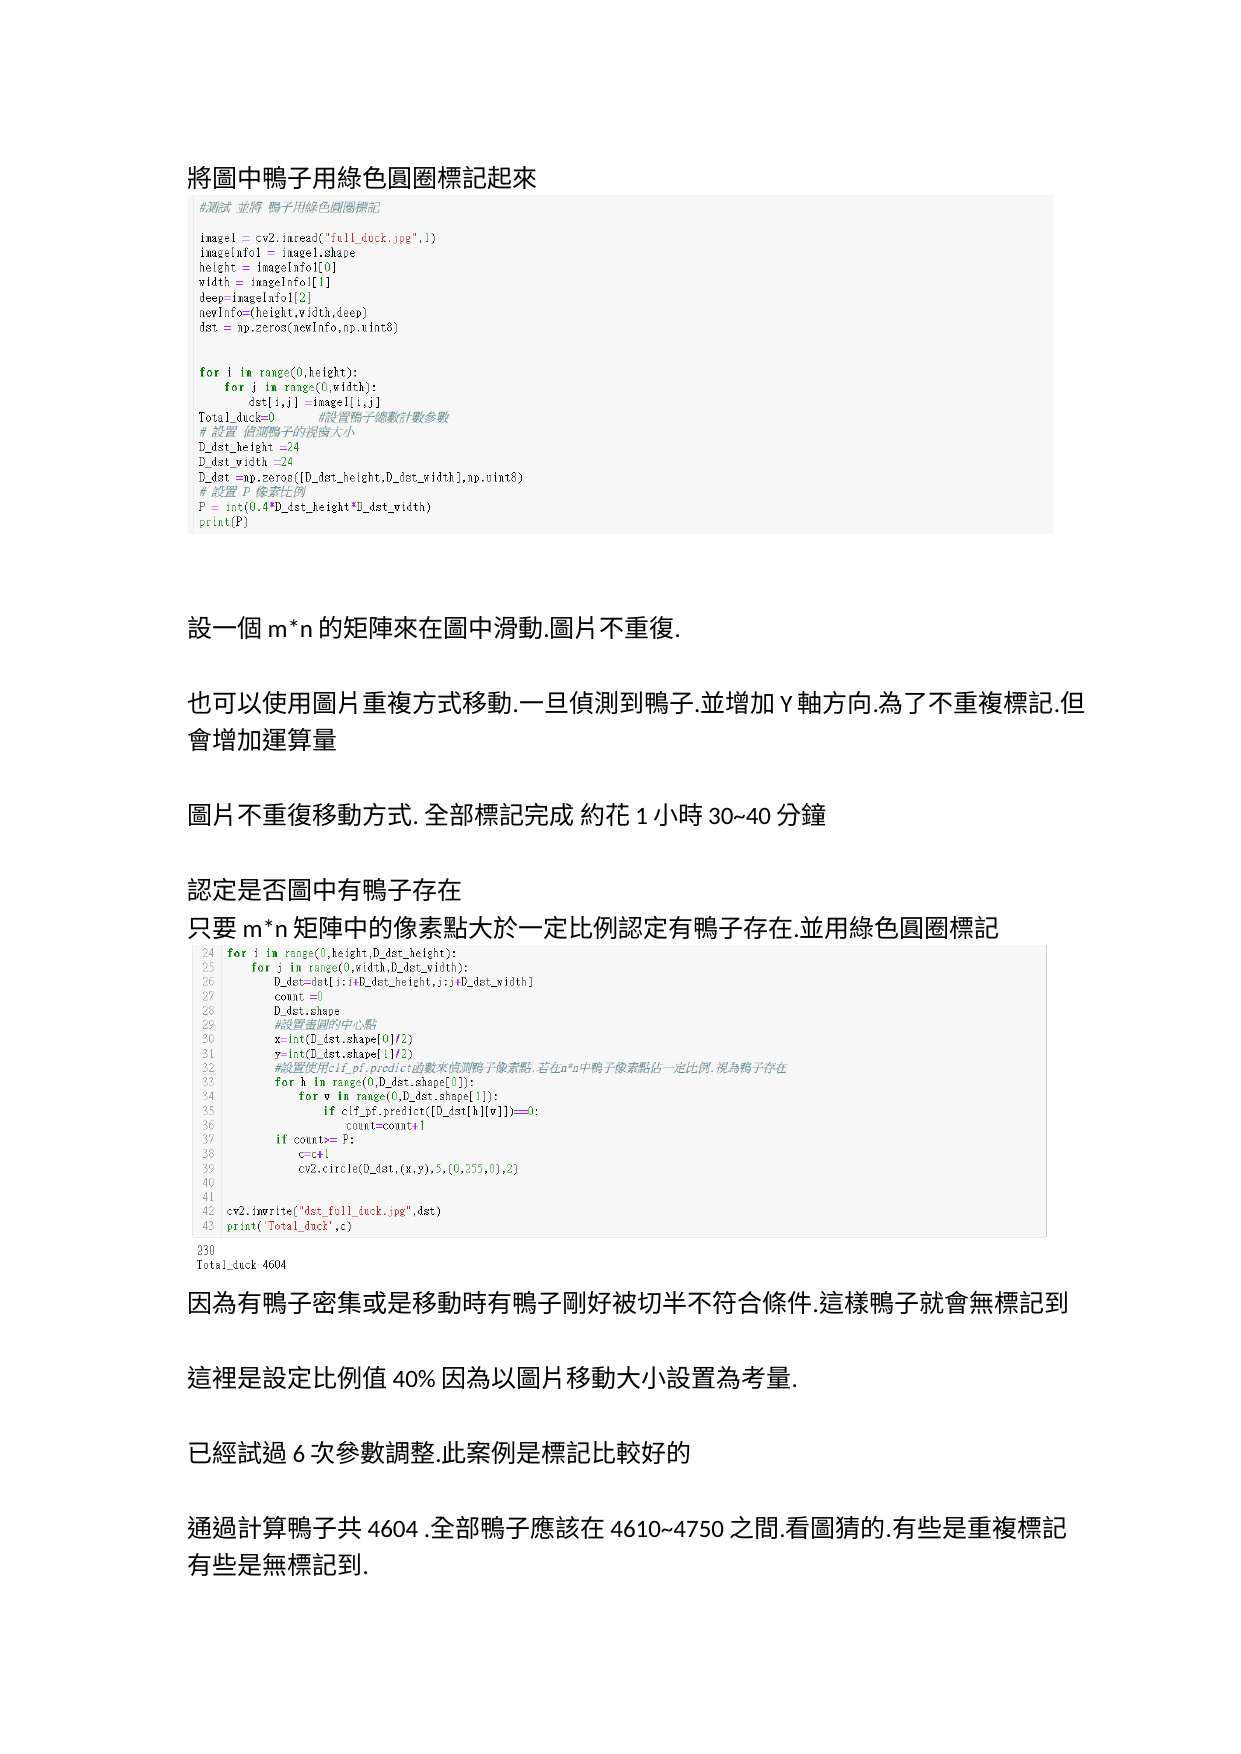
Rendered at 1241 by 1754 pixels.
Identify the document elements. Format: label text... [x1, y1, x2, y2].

text 已經試過6次參數調整.此案例是標記比較好的 [187, 1433, 1107, 1470]
picture [187, 195, 1053, 534]
text 將圖中鴨子用綠色圓圈標記起來 [187, 158, 1107, 195]
text 設一個m*n的矩陣來在圖中滑動.圖片不重復. [187, 608, 1107, 645]
text 也可以使用圖片重複方式移動.一旦偵測到鴨子.並增加Y軸方向.為了不重複標記.但會增加運算量 [187, 683, 1107, 758]
text 因為有鴨子密集或是移動時有鴨子剛好被切半不符合條件.這樣鴨子就會無標記到 [187, 1283, 1107, 1320]
text 認定是否圖中有鴨子存在 [187, 870, 1107, 908]
text 這裡是設定比例值40% 因為以圖片移動大小設置為考量. [187, 1358, 1107, 1395]
text 圖片不重復移動方式. 全部標記完成 約花1小時30~40分鐘 [187, 795, 1107, 833]
text 有些是無標記到. [187, 1545, 1107, 1583]
picture [187, 945, 1053, 1278]
text 通過計算鴨子共4604 .全部鴨子應該在4610~4750之間.看圖猜的.有些是重複標記 [187, 1508, 1107, 1545]
text 只要m*n矩陣中的像素點大於一定比例認定有鴨子存在.並用綠色圓圈標記 [187, 908, 1107, 945]
